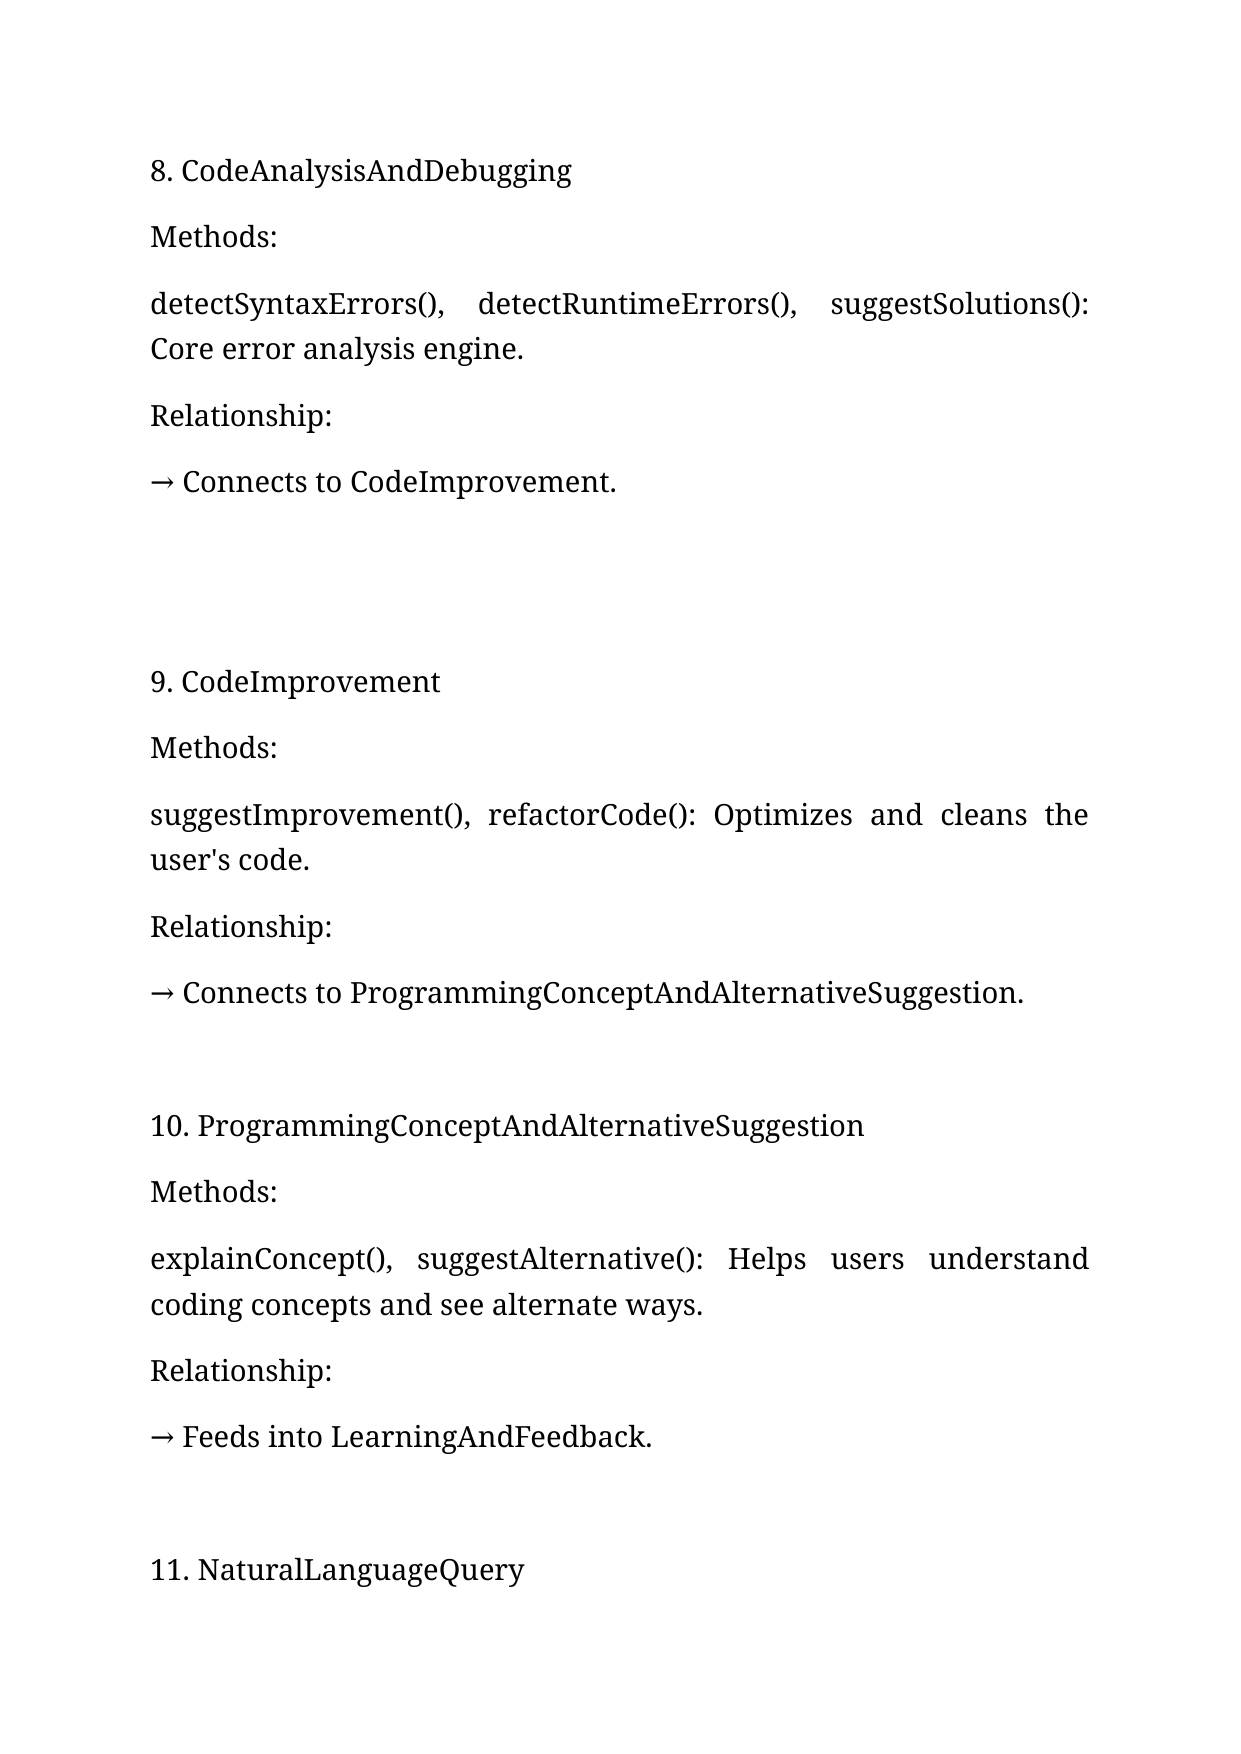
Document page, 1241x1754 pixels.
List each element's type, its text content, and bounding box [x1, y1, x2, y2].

text 9. CodeImprovement [150, 661, 1090, 701]
text Relationship: [150, 906, 1090, 946]
text 11. NaturalLanguageQuery [150, 1549, 1090, 1589]
text → Connects to ProgrammingConceptAndAlternativeSuggestion. [150, 972, 1090, 1012]
text → Feeds into LearningAndFeedback. [150, 1417, 1090, 1456]
text 10. ProgrammingConceptAndAlternativeSuggestion [150, 1105, 1090, 1145]
text detectSyntaxErrors(), detectRuntimeErrors(), suggestSolutions(): Core error analysis engine. [150, 283, 1090, 368]
text Methods: [150, 216, 1090, 256]
text suggestImprovement(), refactorCode(): Optimizes and cleans the user's code. [150, 794, 1090, 879]
text Relationship: [150, 1350, 1090, 1390]
text Methods: [150, 727, 1090, 767]
text 8. CodeAnalysisAndDebugging [150, 150, 1090, 190]
text Relationship: [150, 395, 1090, 435]
text Methods: [150, 1172, 1090, 1211]
text → Connects to CodeImprovement. [150, 461, 1090, 501]
text explainConcept(), suggestAlternative(): Helps users understand coding concepts and see alternate ways. [150, 1238, 1090, 1323]
